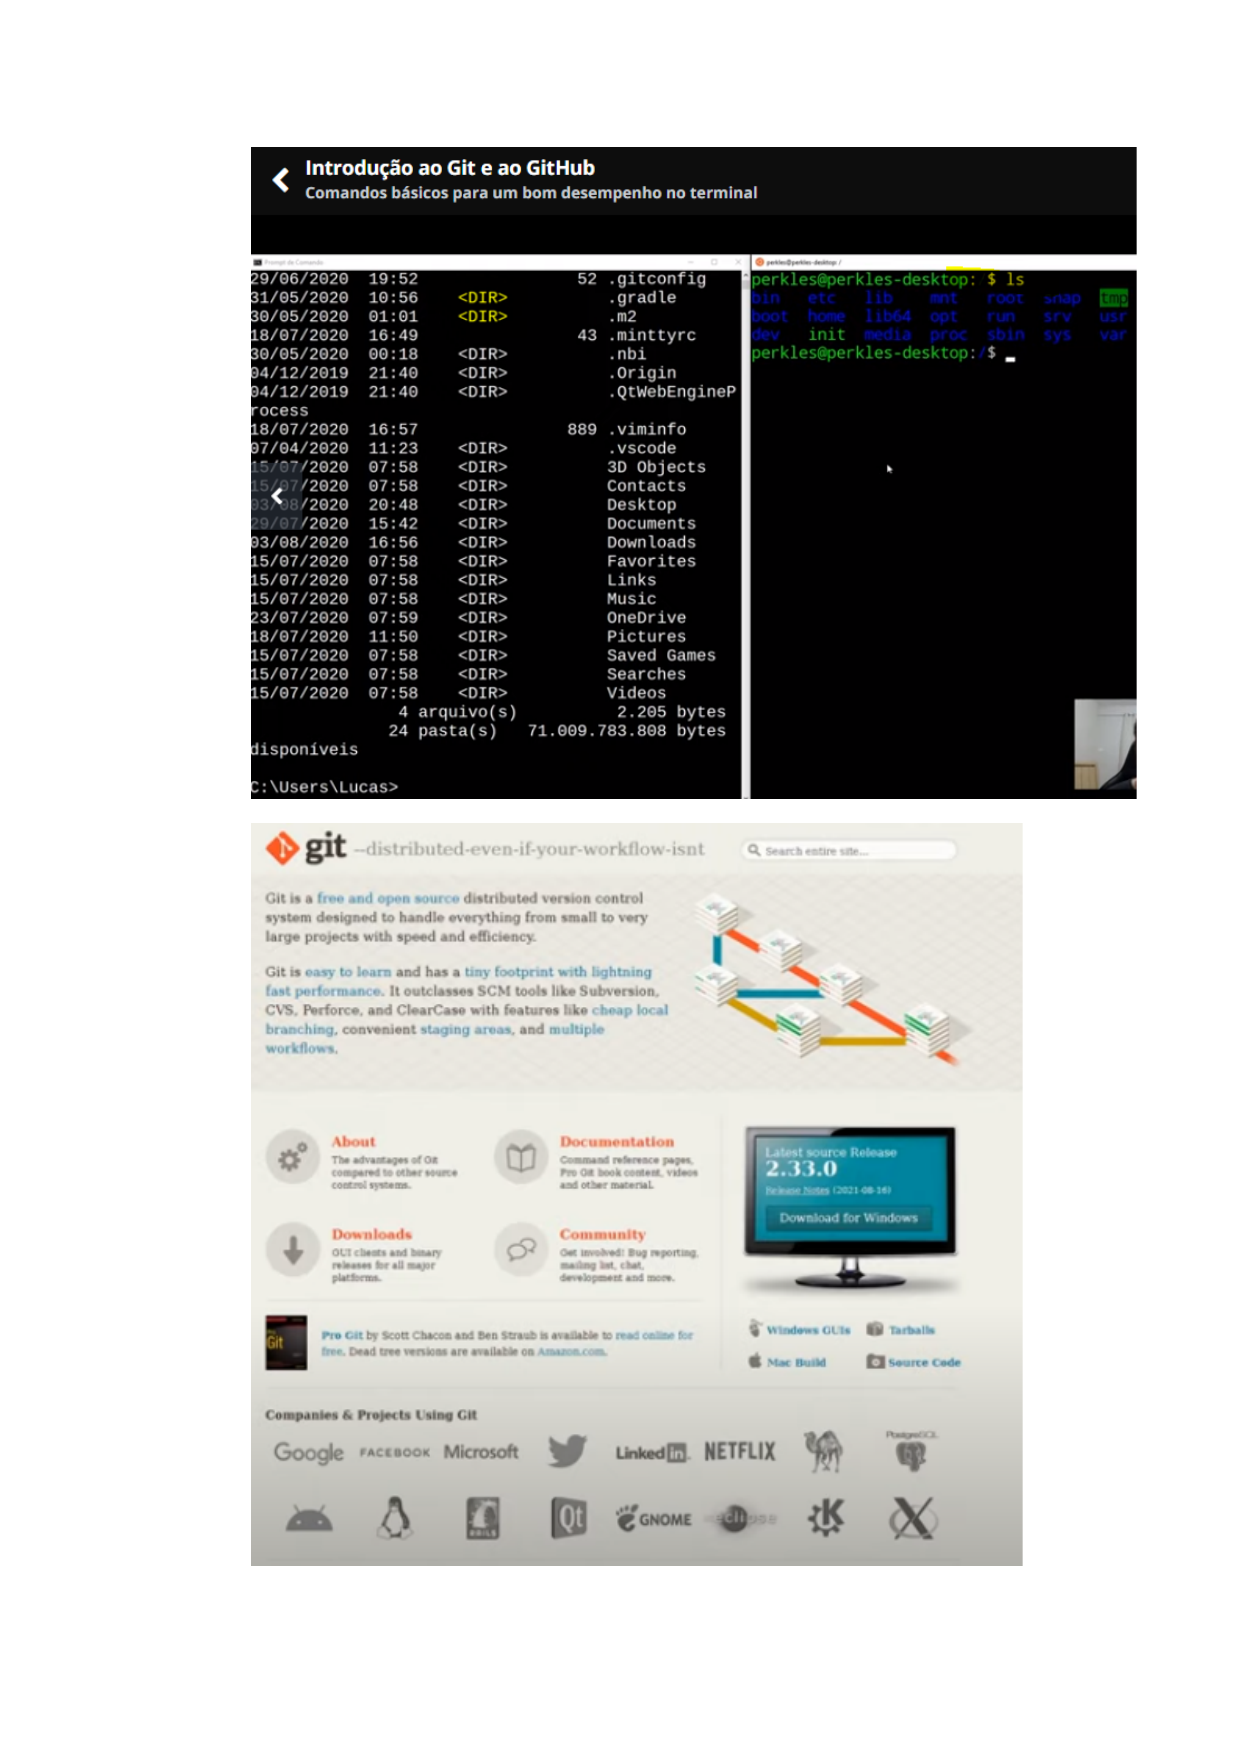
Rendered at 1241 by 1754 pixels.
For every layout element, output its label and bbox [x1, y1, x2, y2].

picture [251, 823, 1023, 1566]
picture [251, 147, 1137, 799]
